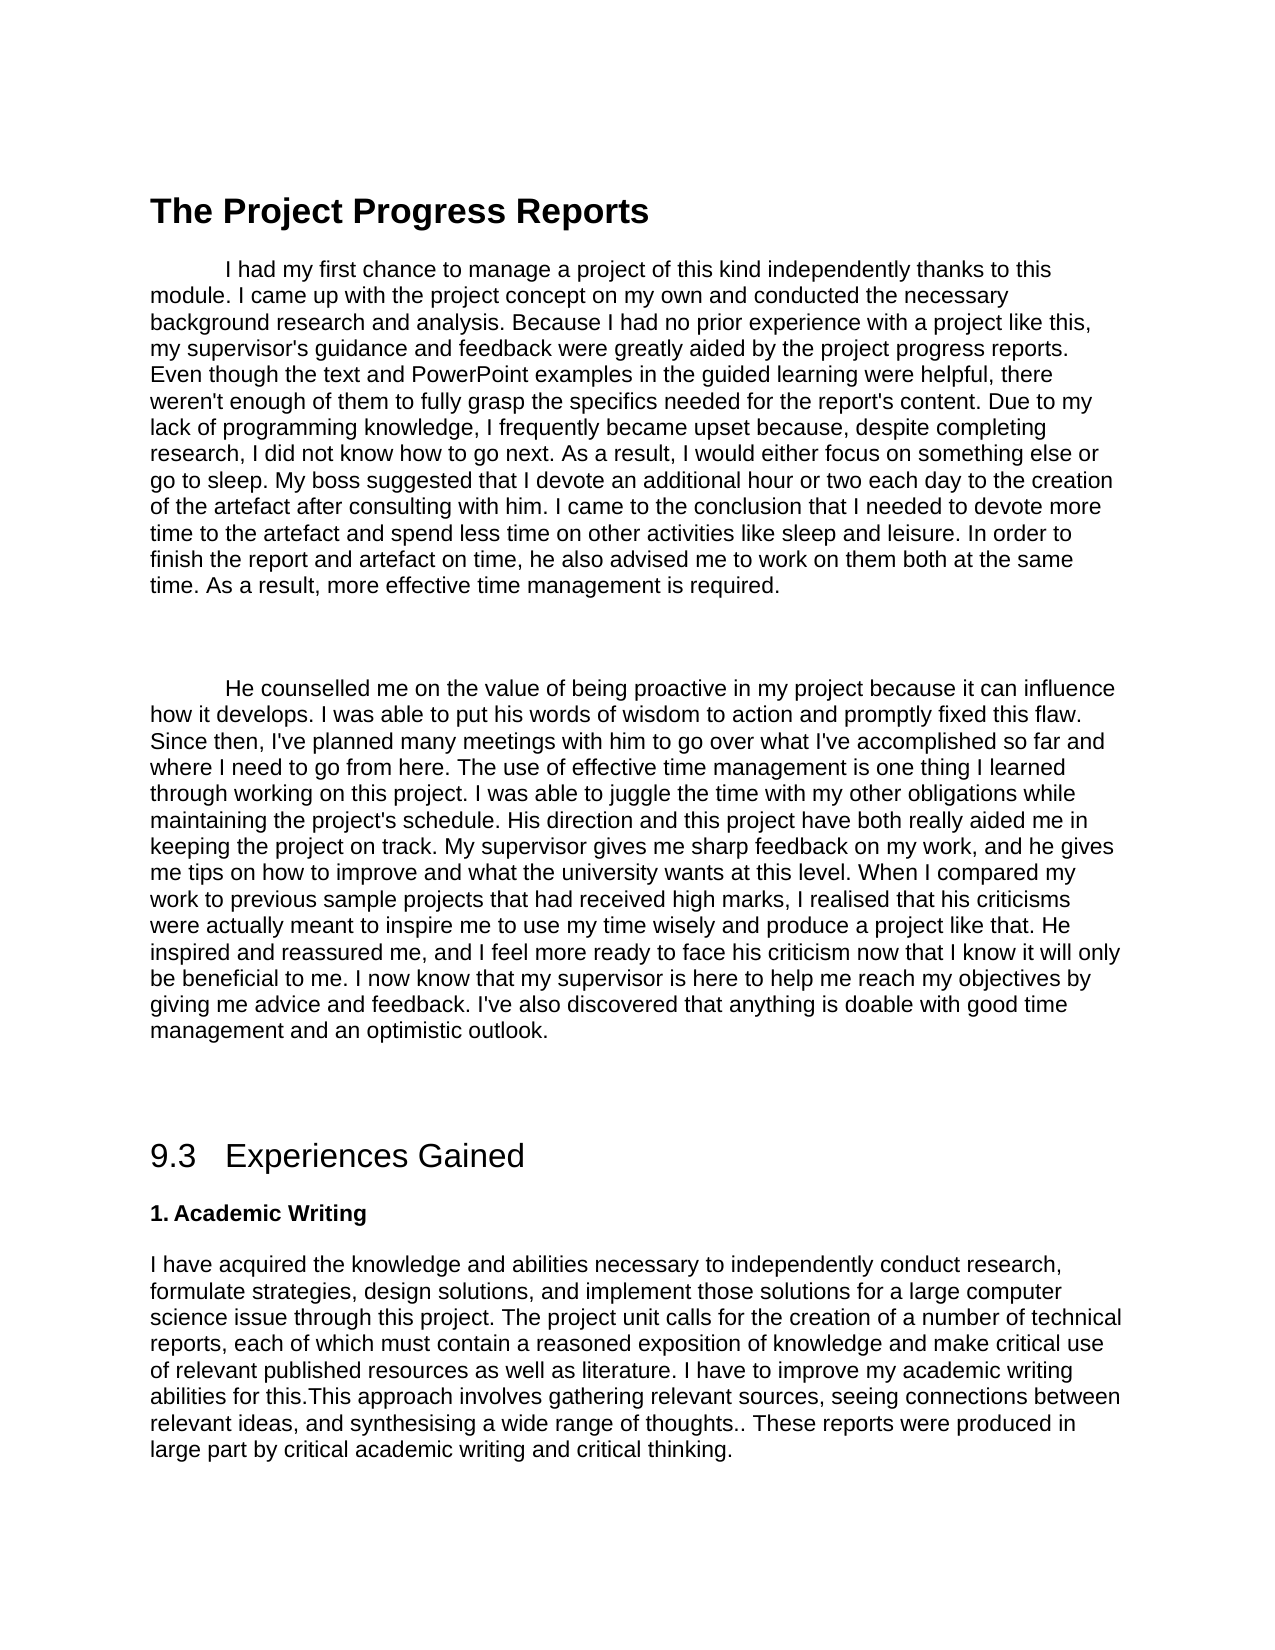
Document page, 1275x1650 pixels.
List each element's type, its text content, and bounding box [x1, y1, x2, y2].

text I have acquired the knowledge and abilities necessary to independently conduct research, formulate strategies, design solutions, and implement those solutions for a large computer science issue through this project. The project unit calls for the creation of a number of technical reports, each of which must contain a reasoned exposition of knowledge and make critical use of relevant published resources as well as literature. I have to improve my academic writing abilities for this.This approach involves gathering relevant sources, seeing connections between relevant ideas, and synthesising a wide range of thoughts.. These reports were produced in large part by critical academic writing and critical thinking. [150, 1251, 1125, 1462]
text 1. Academic Writing [150, 1200, 1125, 1226]
subtitle The Project Progress Reports [150, 190, 1125, 231]
subtitle 9.3 Experiences Gained [150, 1137, 1125, 1175]
text I had my first chance to manage a project of this kind independently thanks to this module. I came up with the project concept on my own and conducted the necessary background research and analysis. Because I had no prior experience with a project like this, my supervisor's guidance and feedback were greatly aided by the project progress reports. Even though the text and PowerPoint examples in the guided learning were helpful, there weren't enough of them to fully grasp the specifics needed for the report's content. Due to my lack of programming knowledge, I frequently became upset because, despite completing research, I did not know how to go next. As a result, I would either focus on something else or go to sleep. My boss suggested that I devote an additional hour or two each day to the creation of the artefact after consulting with him. I came to the conclusion that I needed to devote more time to the artefact and spend less time on other activities like sleep and leisure. In order to finish the report and artefact on time, he also advised me to work on them both at the same time. As a result, more effective time management is required. [150, 256, 1125, 598]
text He counselled me on the value of being proactive in my project because it can influence how it develops. I was able to put his words of wisdom to action and promptly fixed this flaw. Since then, I've planned many meetings with him to go over what I've accomplished so far and where I need to go from here. The use of effective time management is one thing I learned through working on this project. I was able to juggle the time with my other obligations while maintaining the project's schedule. His direction and this project have both really aided me in keeping the project on track. My supervisor gives me sharp feedback on my work, and he gives me tips on how to improve and what the university wants at this level. When I compared my work to previous sample projects that had received high marks, I realised that his criticisms were actually meant to inspire me to use my time wisely and produce a project like that. He inspired and reassured me, and I feel more ready to face his criticism now that I know it will only be beneficial to me. I now know that my supervisor is here to help me reach my objectives by giving me advice and feedback. I've also discovered that anything is doable with good time management and an optimistic outlook. [150, 675, 1125, 1044]
